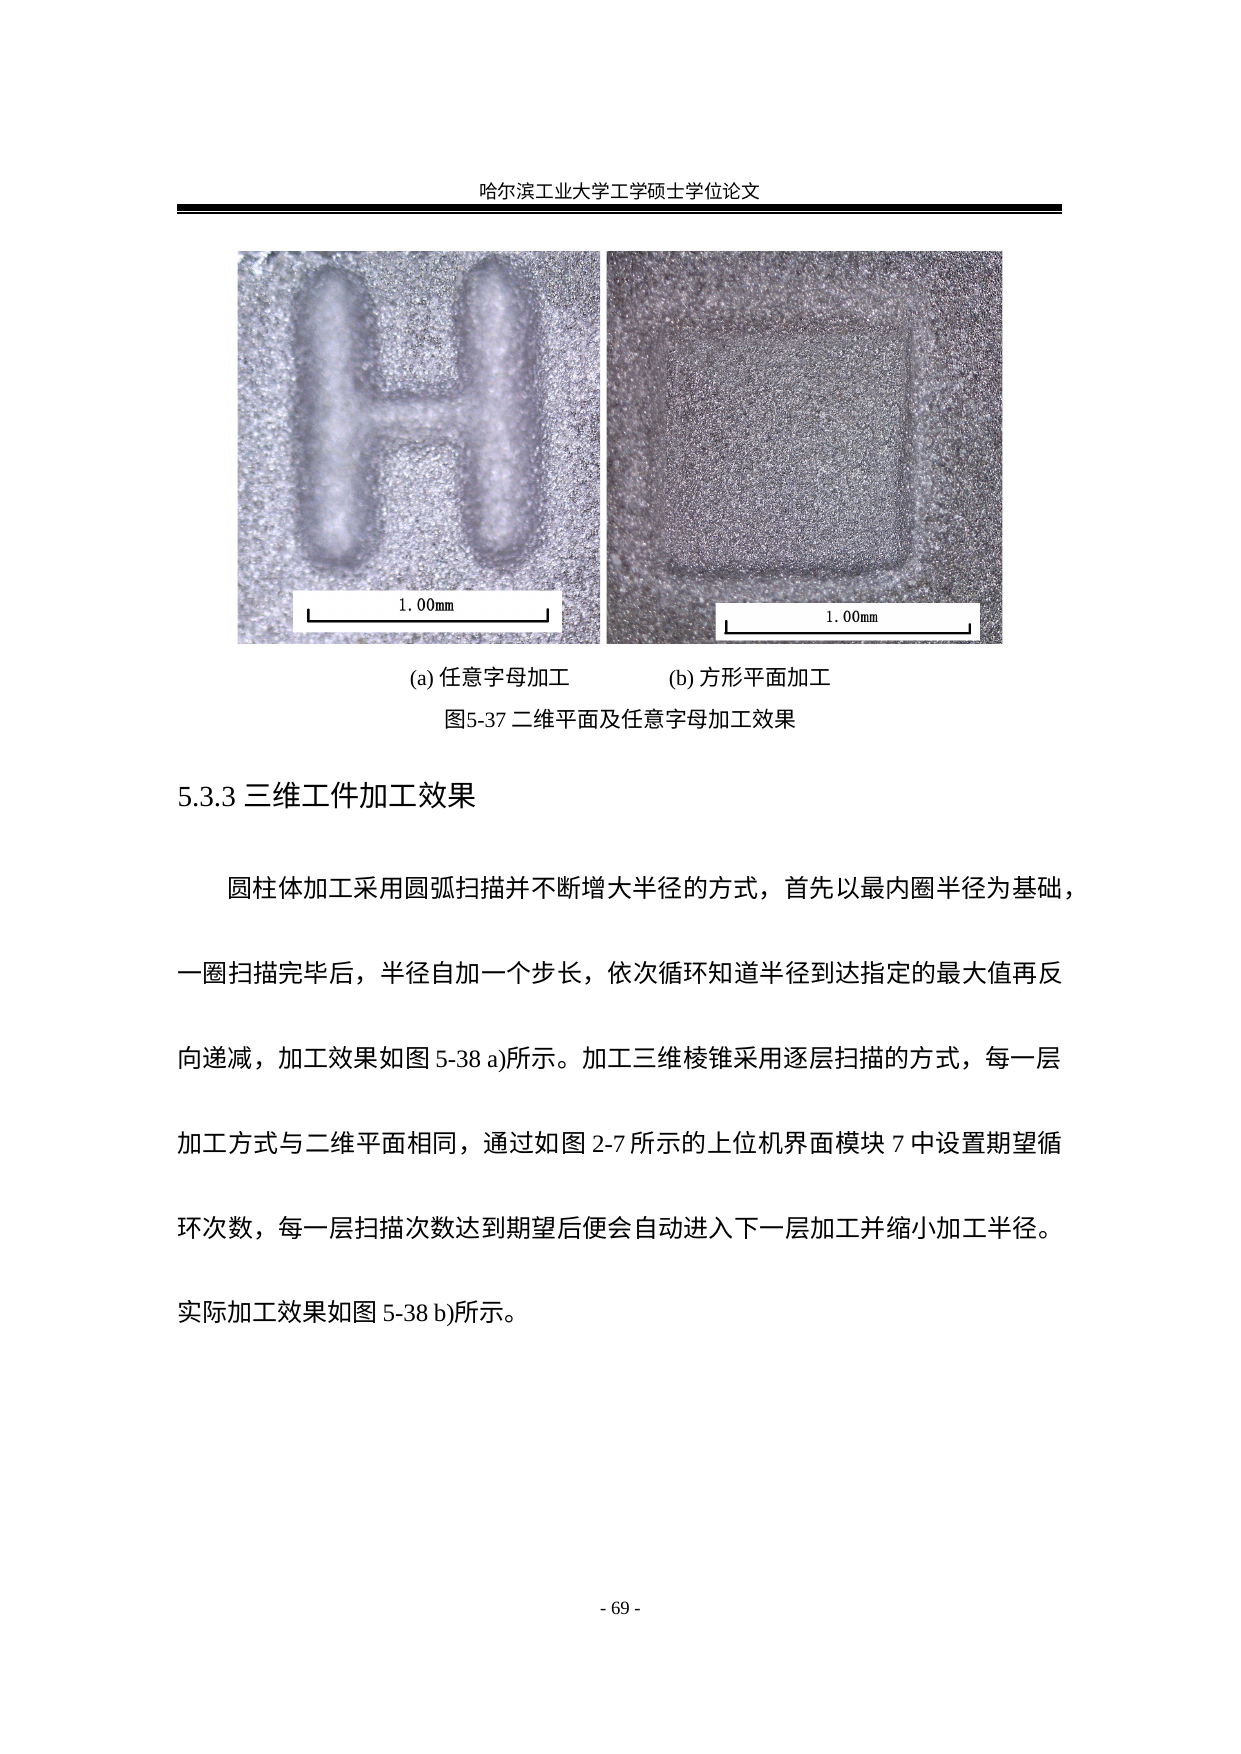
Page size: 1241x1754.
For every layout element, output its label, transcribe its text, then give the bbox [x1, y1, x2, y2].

picture [606, 251, 1003, 644]
subtitle 三维工件加工效果 [177, 759, 1063, 827]
text (a) 任意字母加工 (b) 方形平面加工 [177, 658, 1063, 692]
picture [237, 251, 601, 644]
